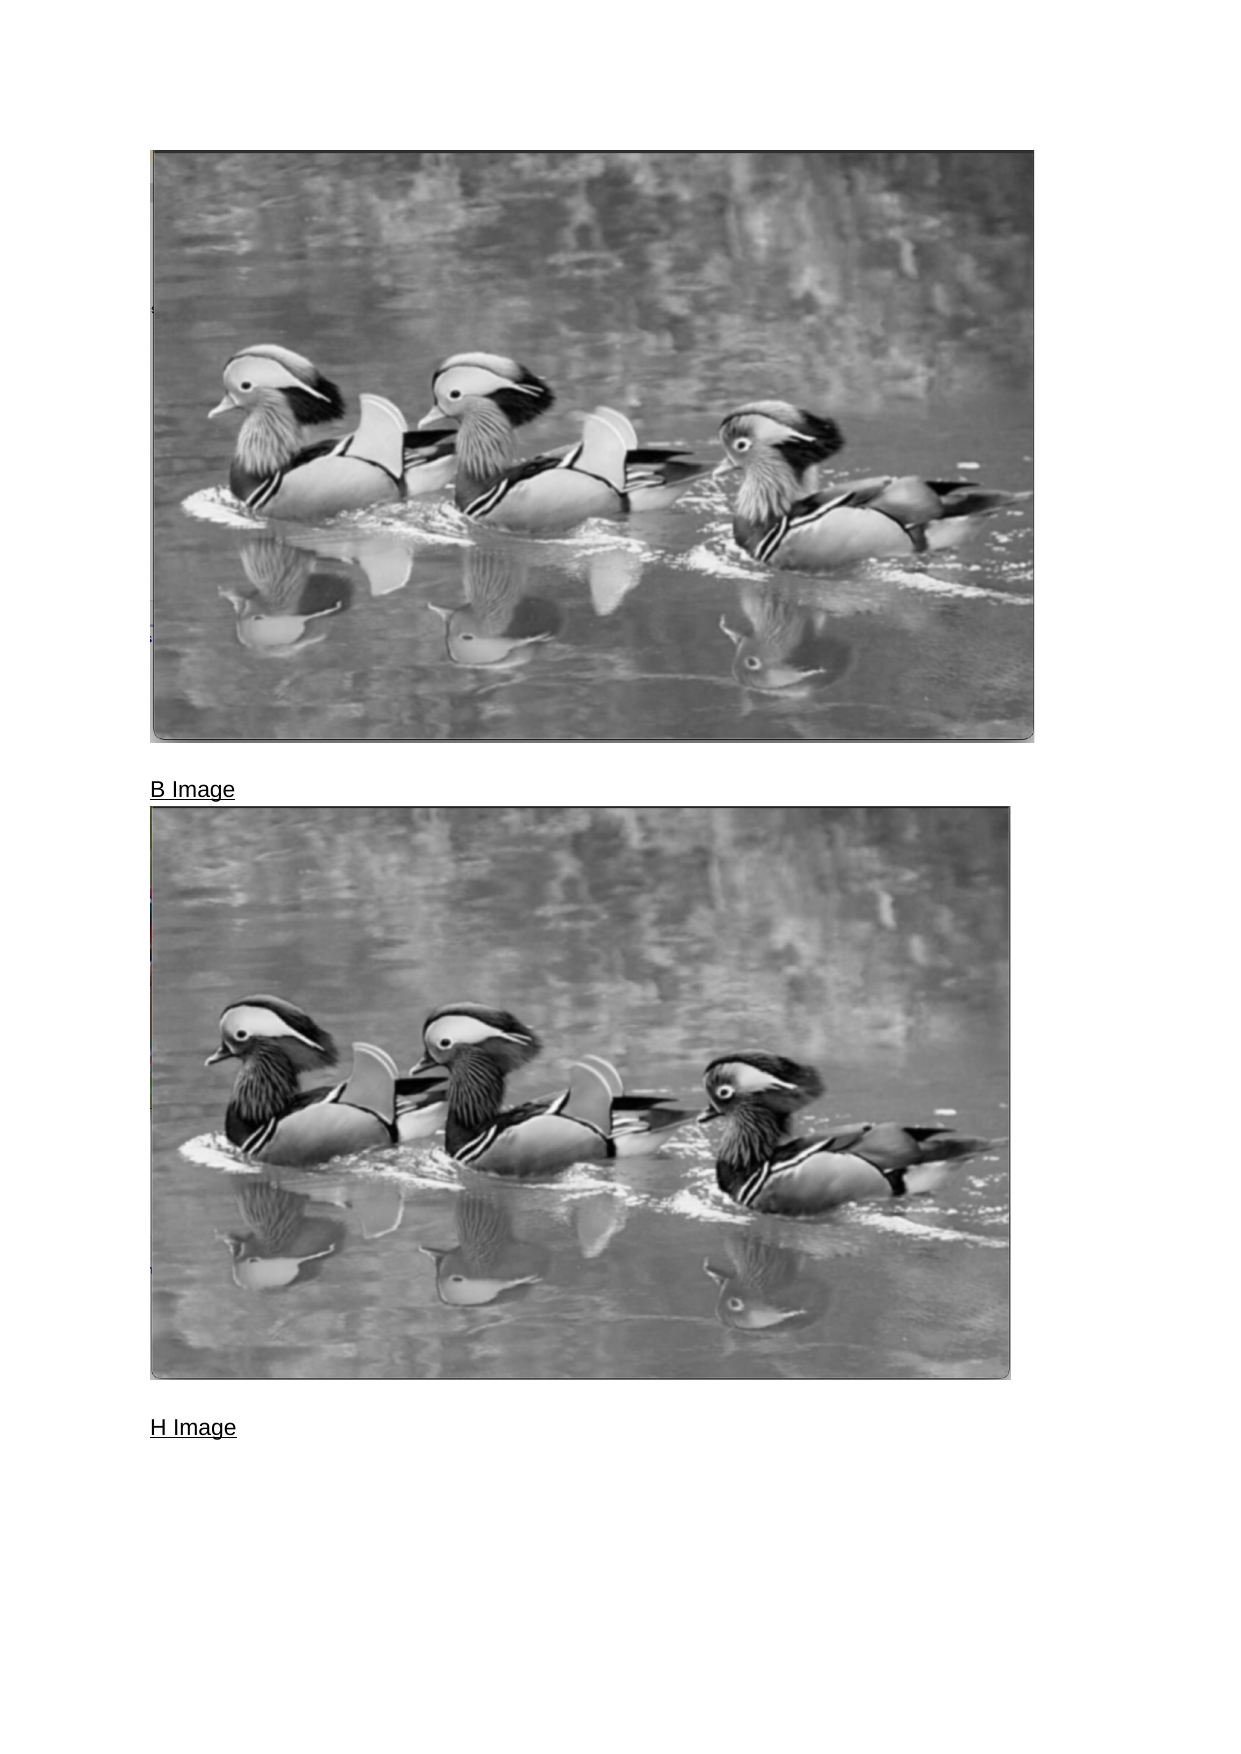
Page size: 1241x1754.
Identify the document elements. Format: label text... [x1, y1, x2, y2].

picture [150, 806, 1011, 1380]
text H Image [150, 1414, 1090, 1440]
picture [150, 150, 1035, 743]
text B Image [150, 776, 1090, 803]
